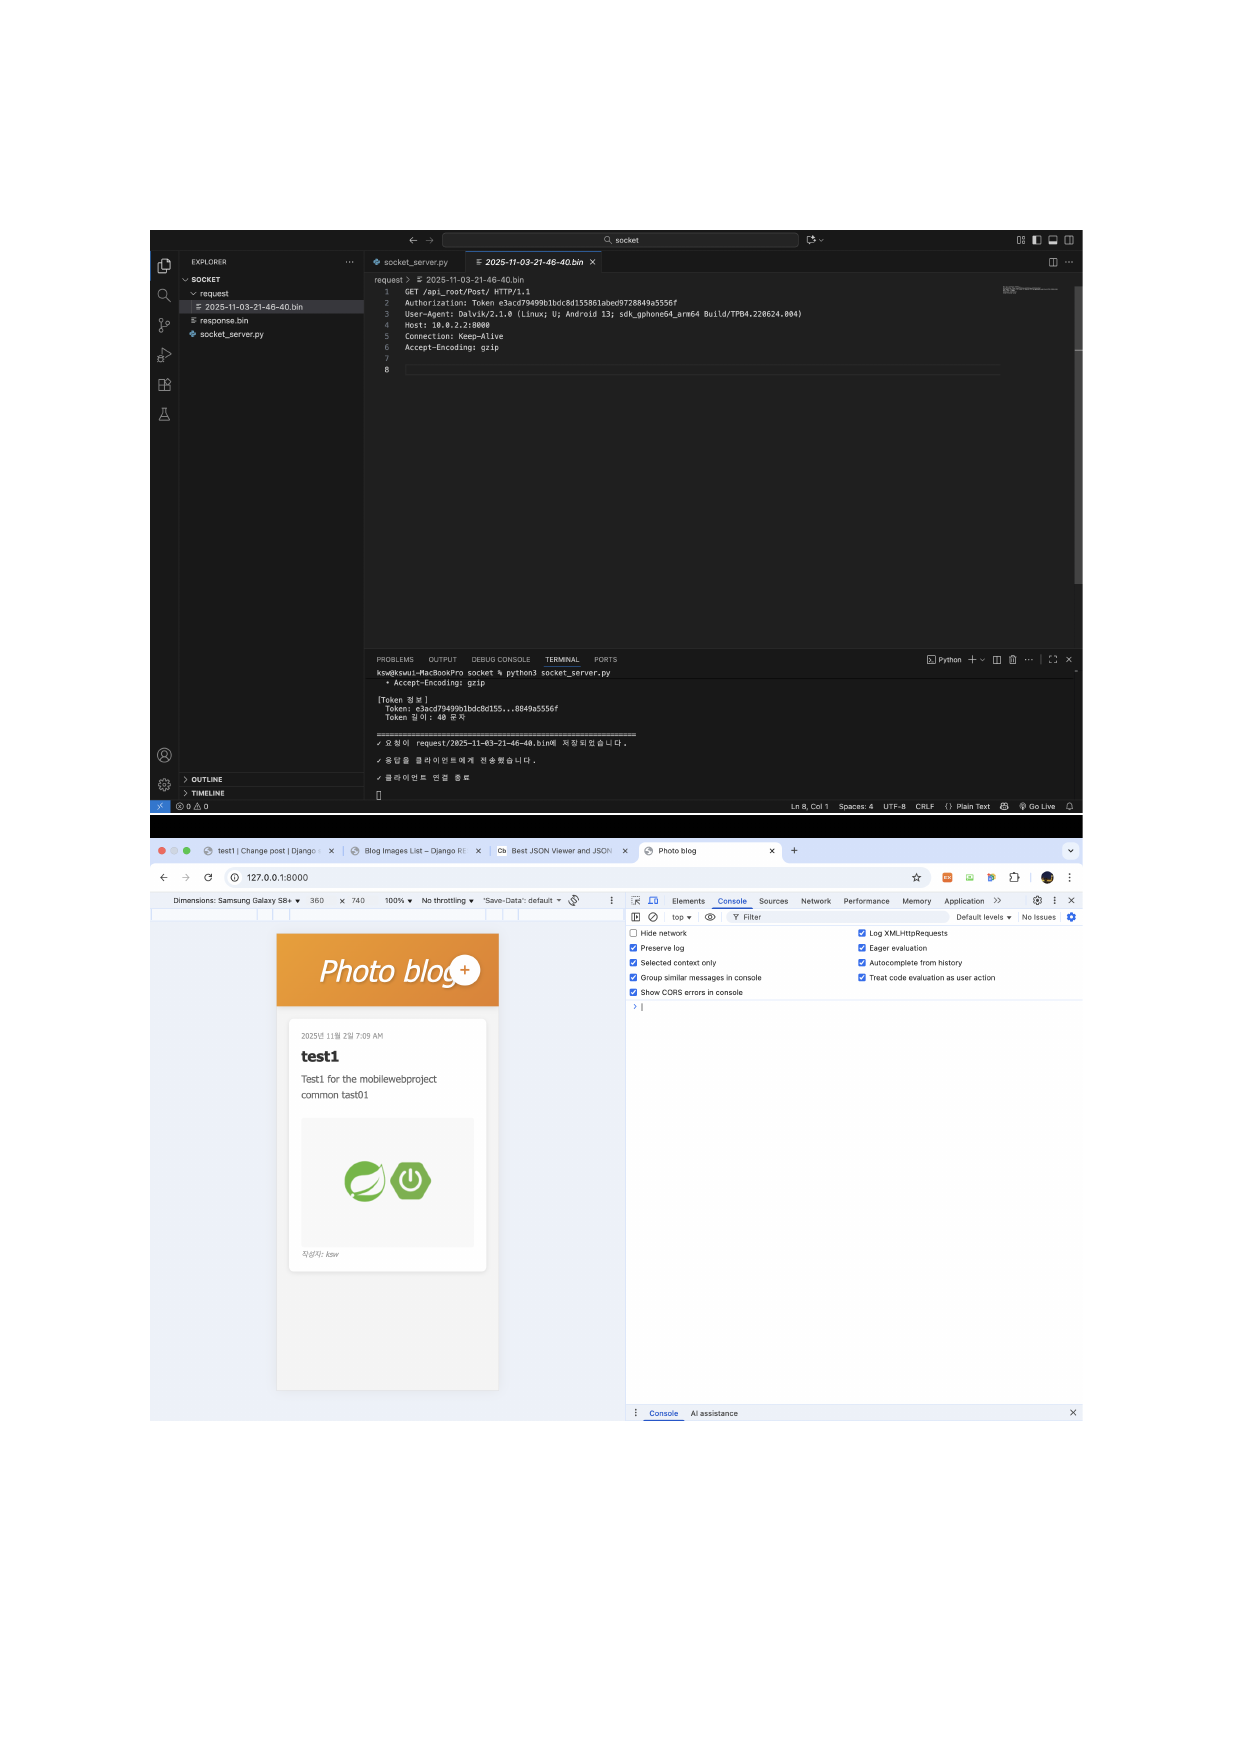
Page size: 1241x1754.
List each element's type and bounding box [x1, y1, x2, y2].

picture [150, 230, 1083, 813]
picture [150, 815, 1083, 1421]
